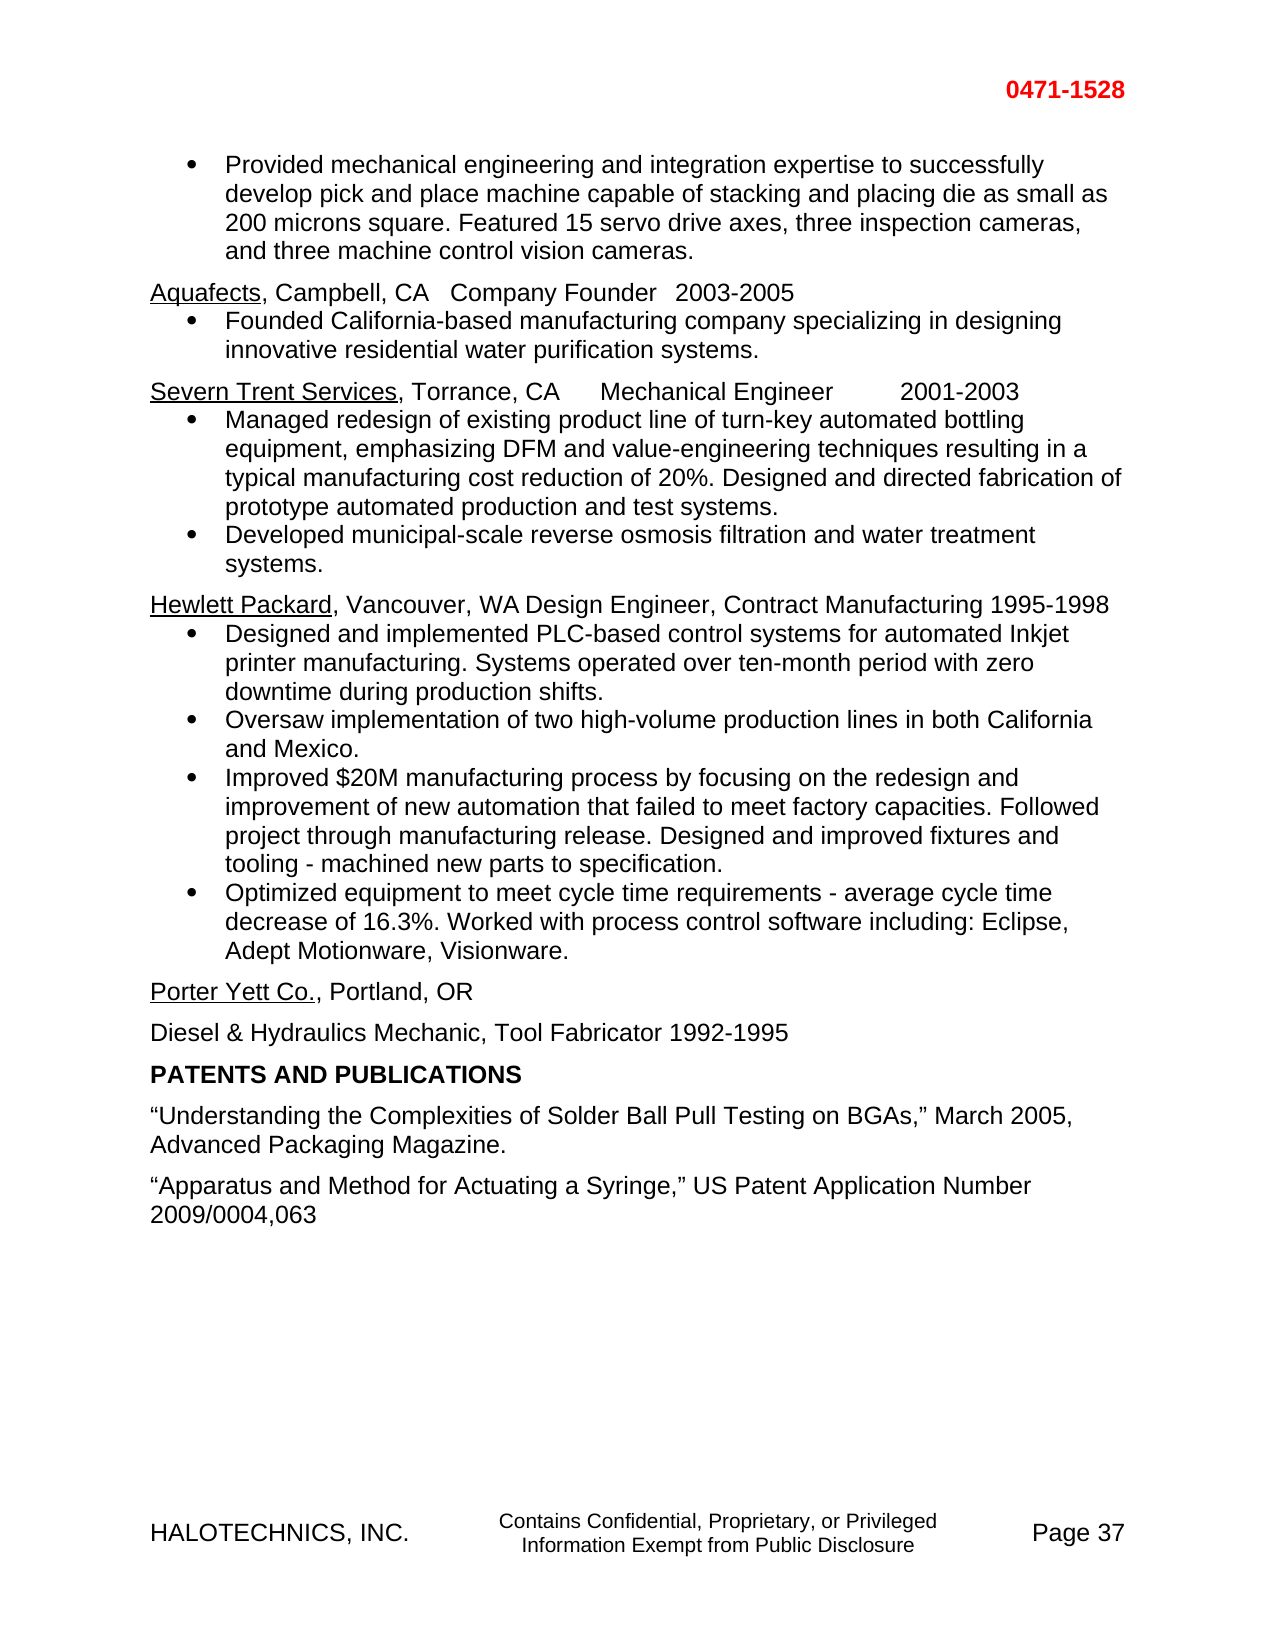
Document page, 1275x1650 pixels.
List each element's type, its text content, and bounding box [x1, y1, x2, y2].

text PATENTS AND PUBLICATIONS [150, 1059, 1125, 1088]
list Designed and implemented PLC-based control systems for automated Inkjet printer manufacturing. Systems operated over ten-month period with zero downtime during production shifts. [187, 619, 1125, 706]
text Aquafects, Campbell, CA Company Founder 2003-2005 [150, 278, 1125, 306]
text Diesel & Hydraulics Mechanic, Tool Fabricator 1992-1995 [150, 1018, 1125, 1047]
list Developed municipal-scale reverse osmosis filtration and water treatment systems. [187, 520, 1125, 578]
list Improved $20M manufacturing process by focusing on the redesign and improvement of new automation that failed to meet factory capacities. Followed project through manufacturing release. Designed and improved fixtures and tooling - machined new parts to specification. [187, 763, 1125, 878]
list Oversaw implementation of two high-volume production lines in both California and Mexico. [187, 706, 1125, 763]
text “Understanding the Complexities of Solder Ball Pull Testing on BGAs,” March 2005, Advanced Packaging Magazine. [150, 1101, 1125, 1158]
list Founded California-based manufacturing company specializing in designing innovative residential water purification systems. [187, 306, 1125, 364]
text Severn Trent Services, Torrance, CA Mechanical Engineer 2001-2003 [150, 376, 1125, 405]
list Optimized equipment to meet cycle time requirements - average cycle time decrease of 16.3%. Worked with process control software including: Eclipse, Adept Motionware, Visionware. [187, 878, 1125, 964]
list Managed redesign of existing product line of turn-key automated bottling equipment, emphasizing DFM and value-engineering techniques resulting in a typical manufacturing cost reduction of 20%. Designed and directed fabrication of prototype automated production and test systems. [187, 405, 1125, 520]
text Hewlett Packard, Vancouver, WA Design Engineer, Contract Manufacturing 1995-1998 [150, 590, 1125, 619]
list Provided mechanical engineering and integration expertise to successfully develop pick and place machine capable of stacking and placing die as small as 200 microns square. Featured 15 servo drive axes, three inspection cameras, and three machine control vision cameras. [187, 150, 1125, 265]
text Porter Yett Co., Portland, OR [150, 977, 1125, 1006]
text “Apparatus and Method for Actuating a Syringe,” US Patent Application Number 2009/0004,063 [150, 1171, 1125, 1228]
